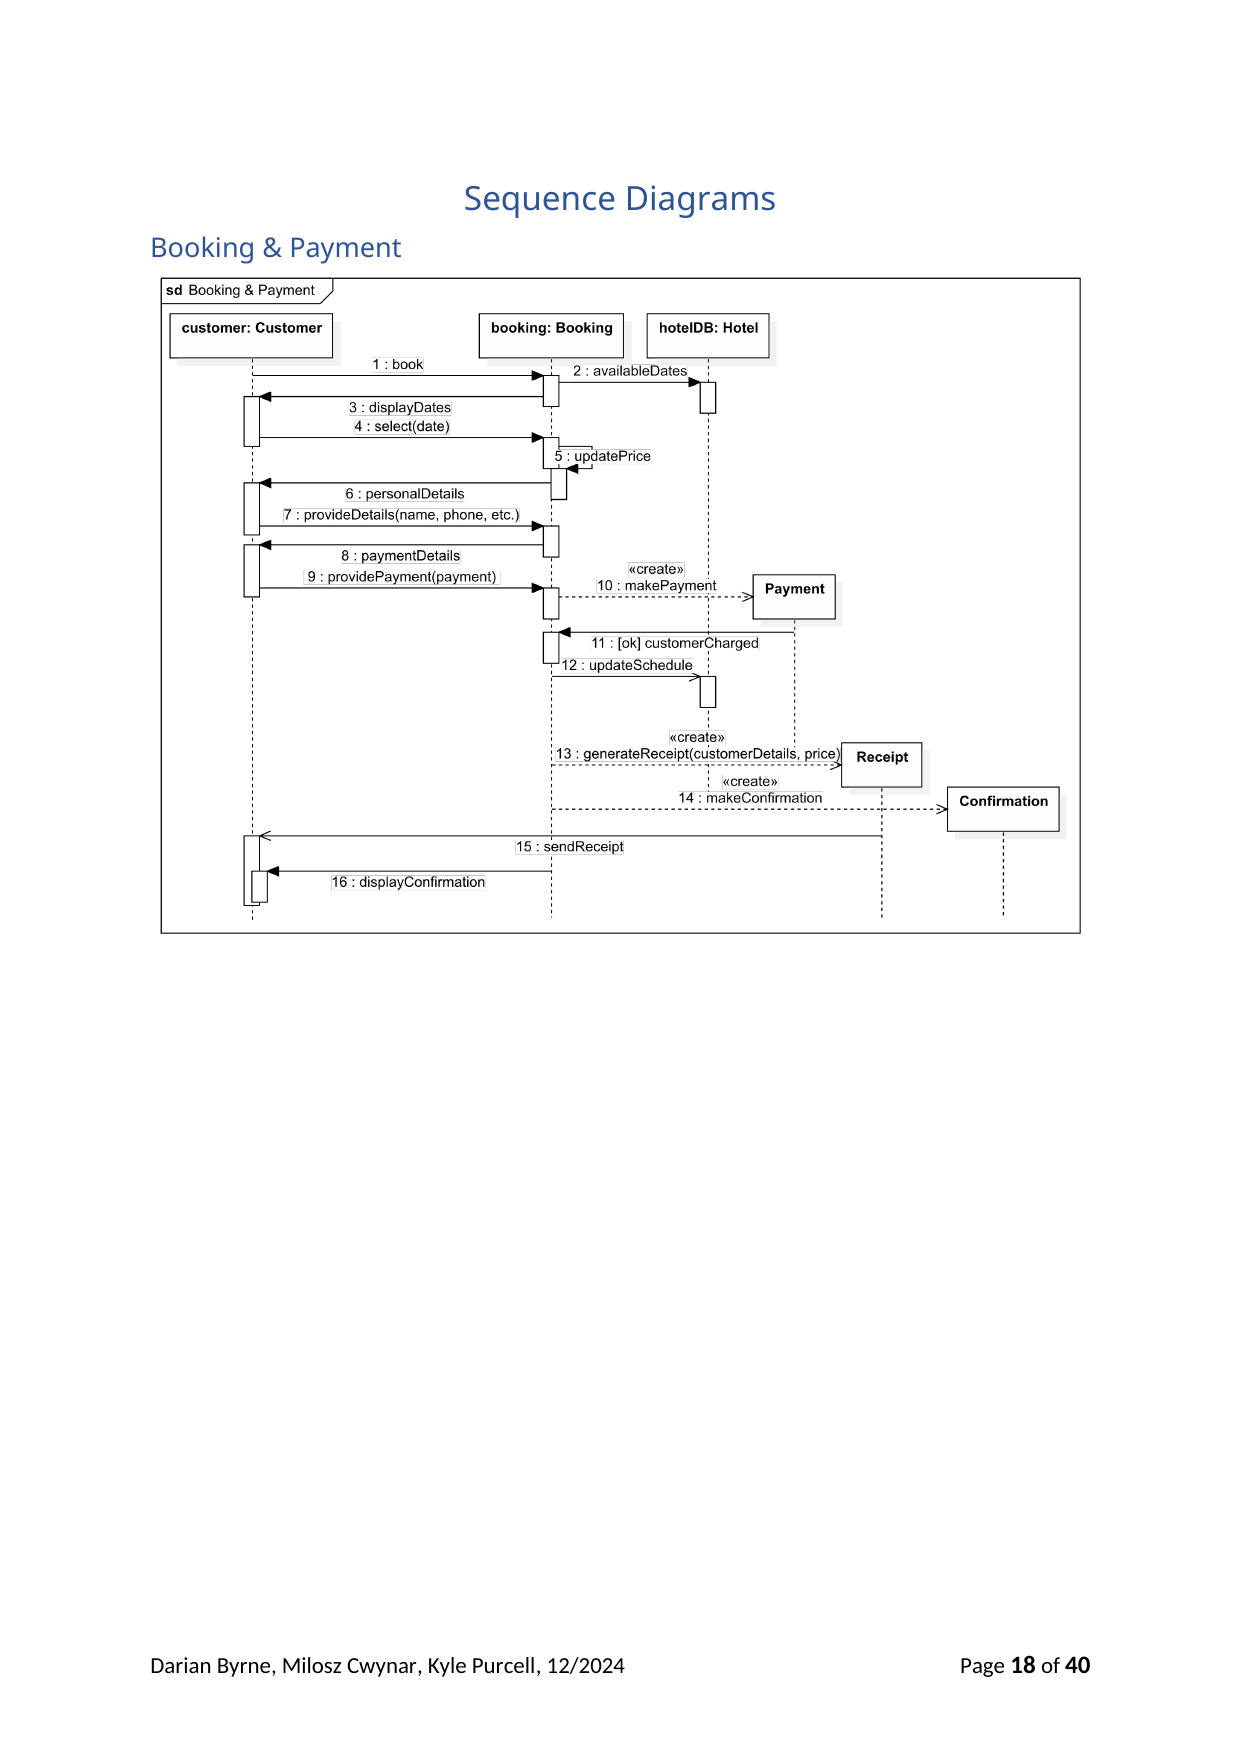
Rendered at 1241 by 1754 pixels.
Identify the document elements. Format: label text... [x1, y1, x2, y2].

picture [150, 267, 1091, 944]
subtitle Booking & Payment [150, 228, 1090, 265]
subtitle Sequence Diagrams [150, 175, 1090, 220]
